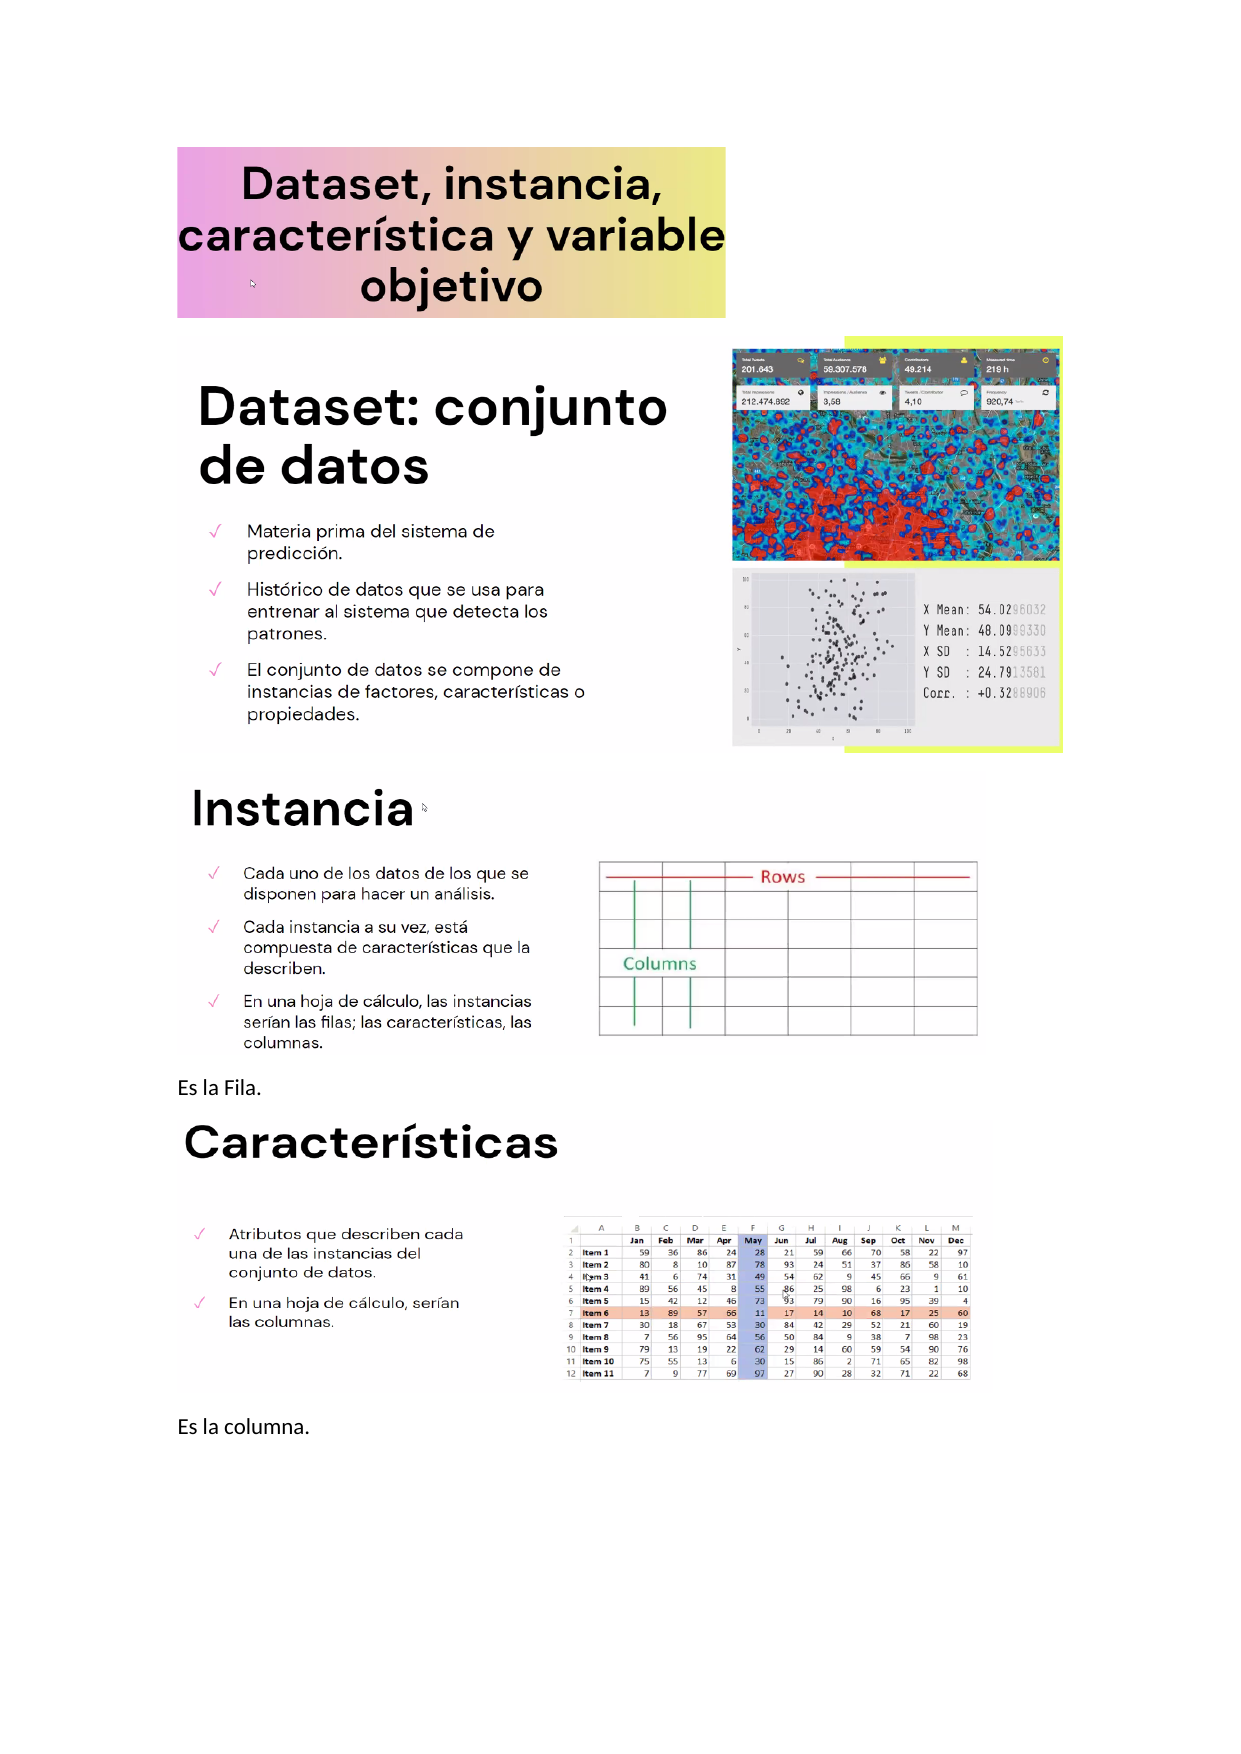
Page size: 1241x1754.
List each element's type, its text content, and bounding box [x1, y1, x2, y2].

picture [177, 1120, 993, 1393]
picture [177, 336, 1063, 753]
text Es la columna. [177, 1412, 1063, 1440]
picture [177, 147, 726, 318]
text Es la Fila. [177, 1073, 1063, 1101]
picture [177, 771, 987, 1055]
